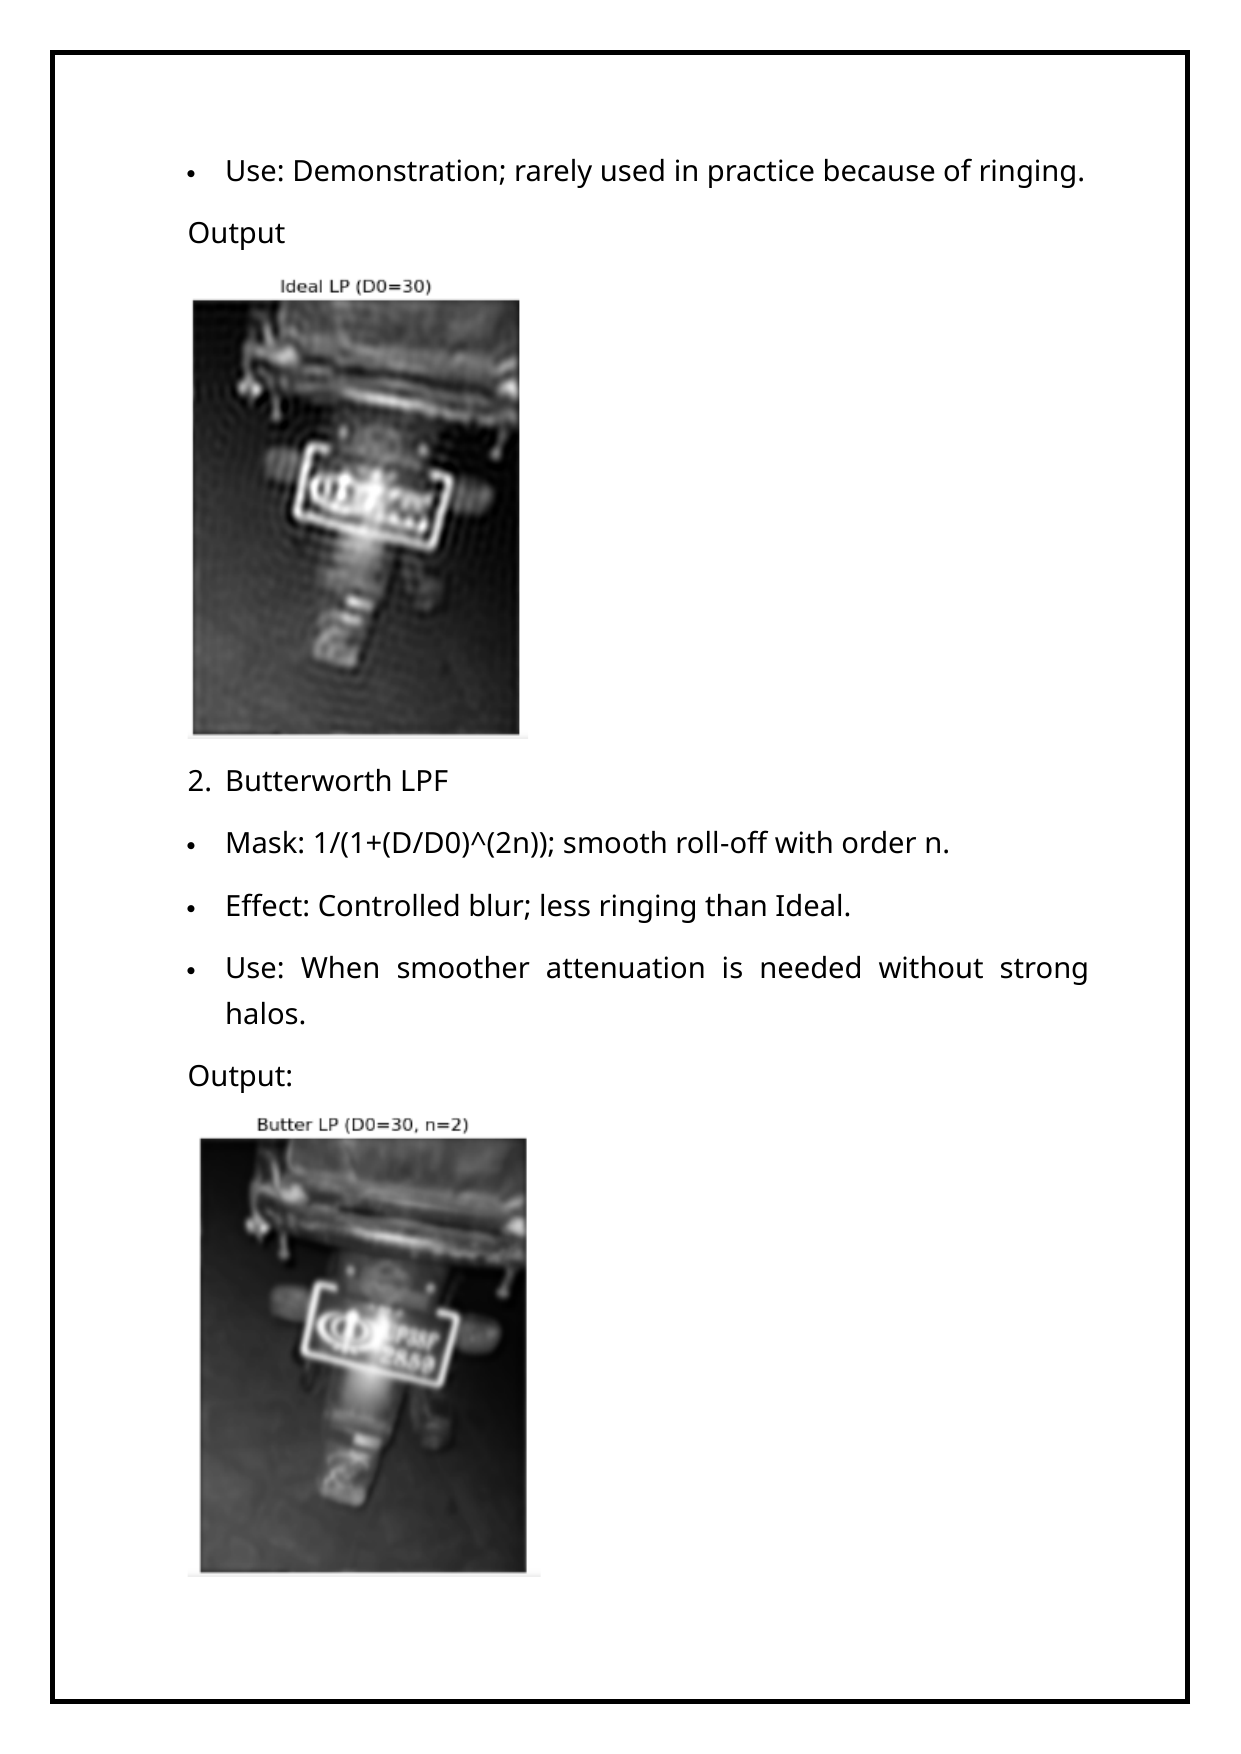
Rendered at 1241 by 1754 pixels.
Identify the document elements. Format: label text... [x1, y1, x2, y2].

list Butterworth LPF [187, 760, 1090, 800]
list Effect: Controlled blur; less ringing than Ideal. [187, 885, 1090, 925]
picture [187, 274, 529, 739]
list Mask: 1/(1+(D/D0)^(2n)); smooth roll-off with order n. [187, 823, 1090, 862]
text Output: [187, 1055, 1090, 1095]
list Use: When smoother attenuation is needed without strong halos. [187, 947, 1090, 1033]
text Output [187, 212, 1090, 252]
list Use: Demonstration; rarely used in practice because of ringing. [187, 150, 1090, 190]
picture [187, 1117, 541, 1577]
